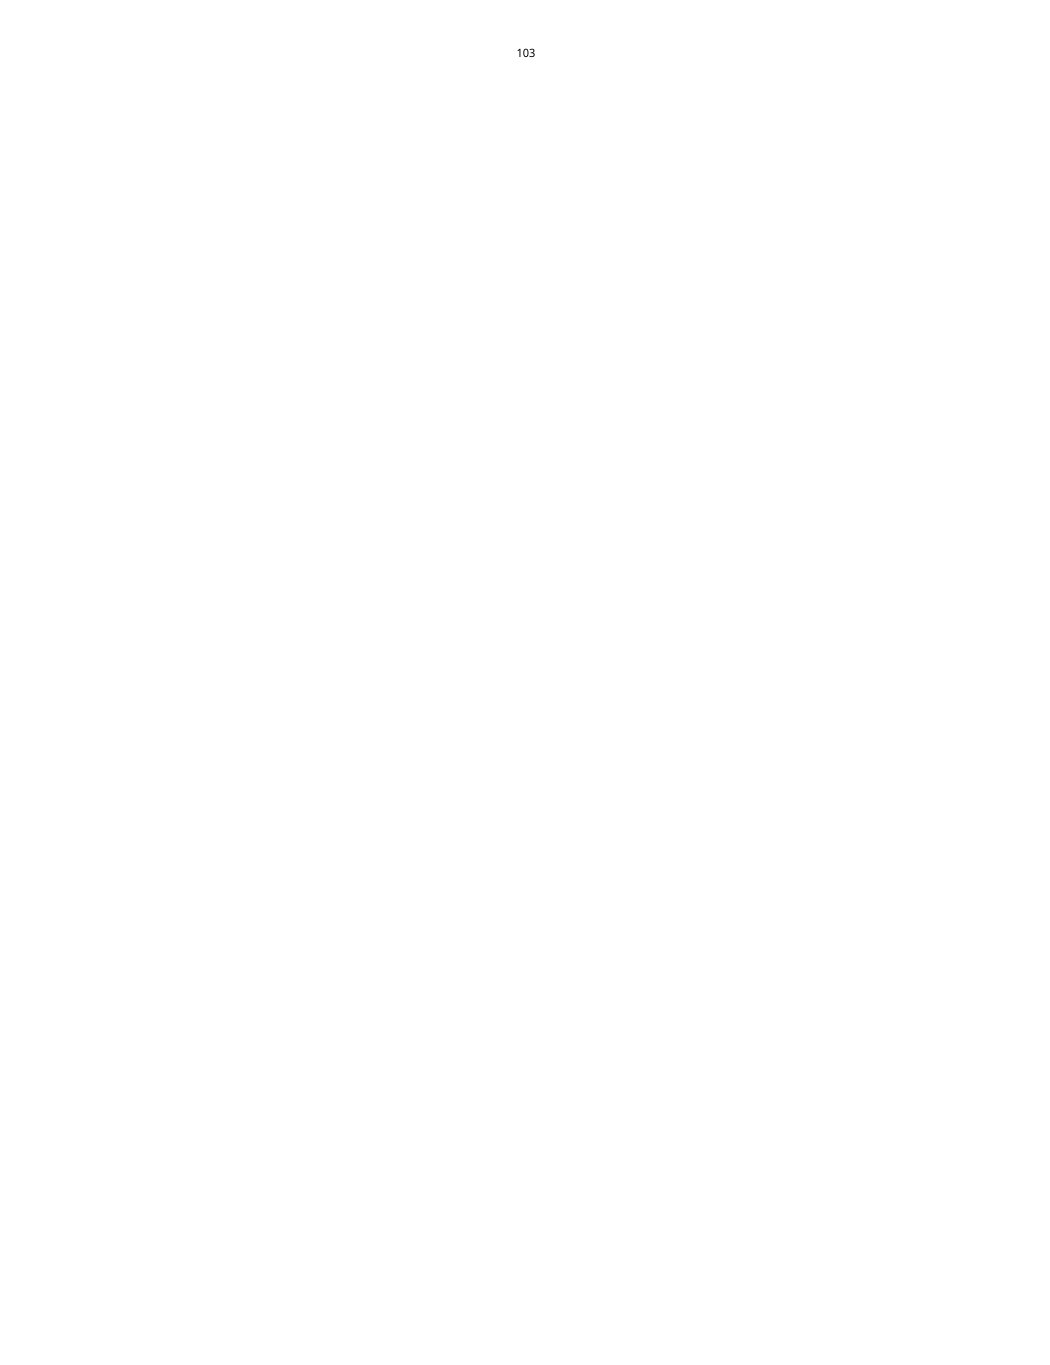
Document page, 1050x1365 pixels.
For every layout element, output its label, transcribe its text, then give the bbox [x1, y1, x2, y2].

text 103 [112, 45, 940, 60]
